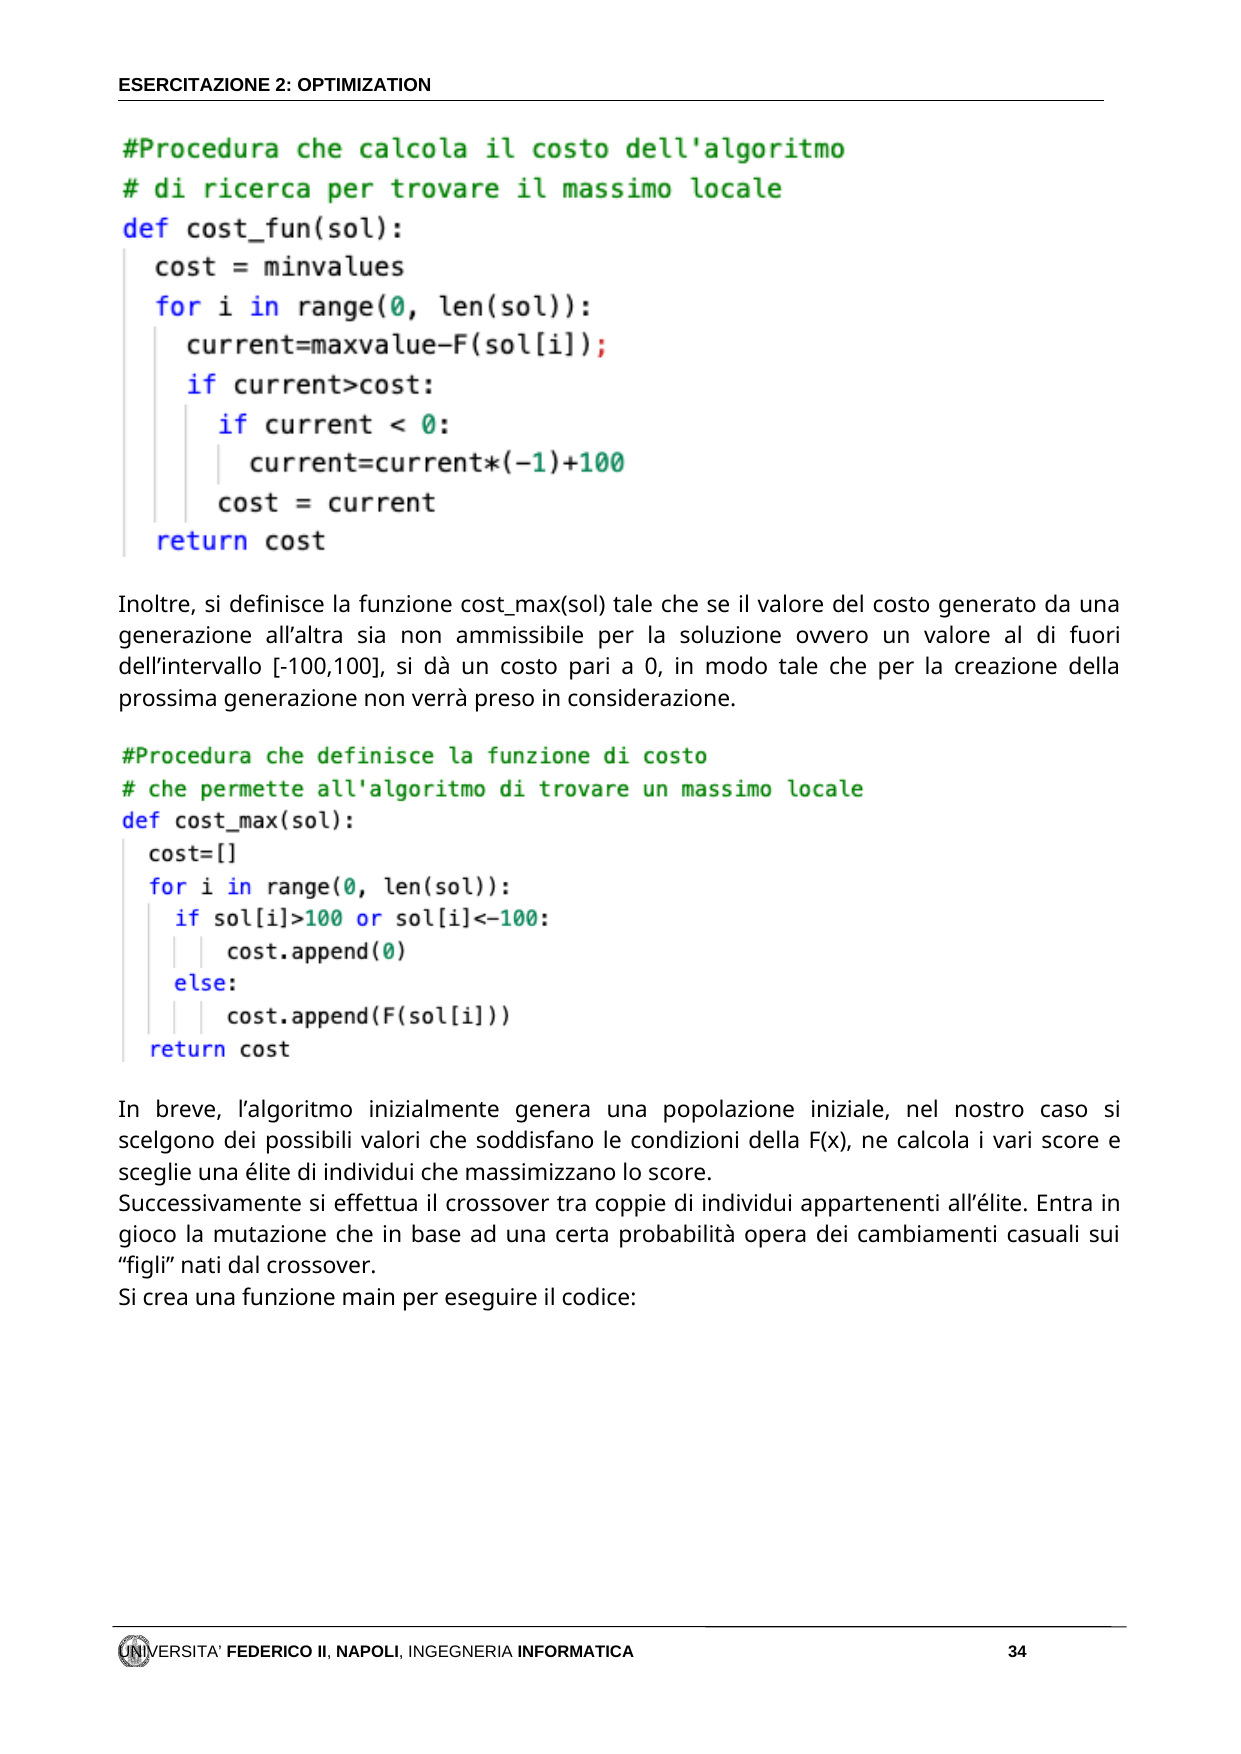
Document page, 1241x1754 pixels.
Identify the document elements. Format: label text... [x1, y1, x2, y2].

picture [118, 1635, 150, 1667]
text Si crea una funzione main per eseguire il codice: [118, 1281, 1122, 1312]
text In breve, l’algoritmo inizialmente genera una popolazione iniziale, nel nostro caso si scelgono dei possibili valori che soddisfano le condizioni della F(x), ne calcola i vari score e sceglie una élite di individui che massimizzano lo score. Successivamente si effettua il crossover tra coppie di individui appartenenti all’élite. Entra in gioco la mutazione che in base ad una certa probabilità opera dei cambiamenti casuali sui “figli” nati dal crossover. [118, 1062, 1122, 1281]
text Inoltre, si definisce la funzione cost_max(sol) tale che se il valore del costo generato da una generazione all’altra sia non ammissibile per la soluzione ovvero un valore al di fuori dell’intervallo [-100,100], si dà un costo pari a 0, in modo tale che per la creazione della prossima generazione non verrà preso in considerazione. [118, 588, 1122, 741]
picture [118, 132, 850, 557]
picture [118, 741, 867, 1062]
